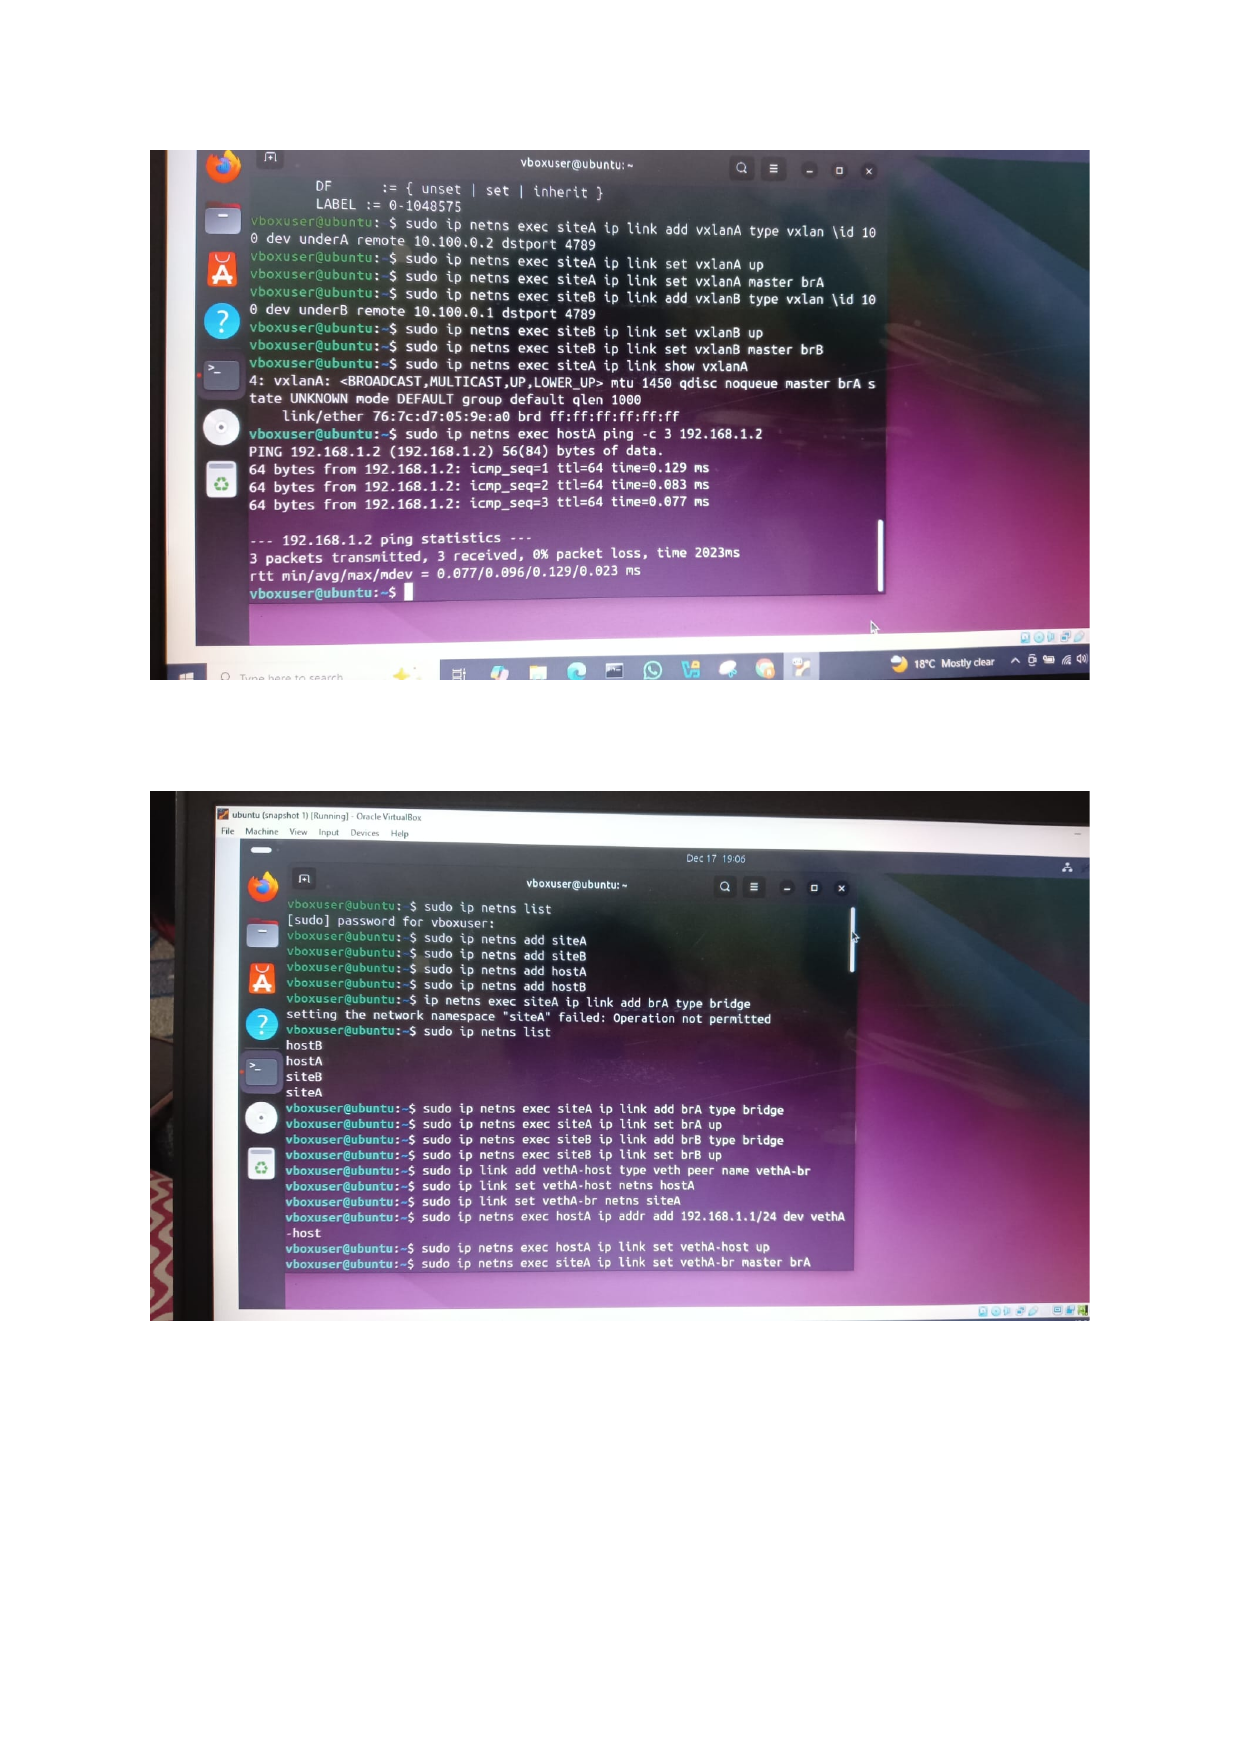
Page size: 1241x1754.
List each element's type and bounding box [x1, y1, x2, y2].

picture [150, 791, 1090, 1321]
picture [150, 150, 1090, 680]
